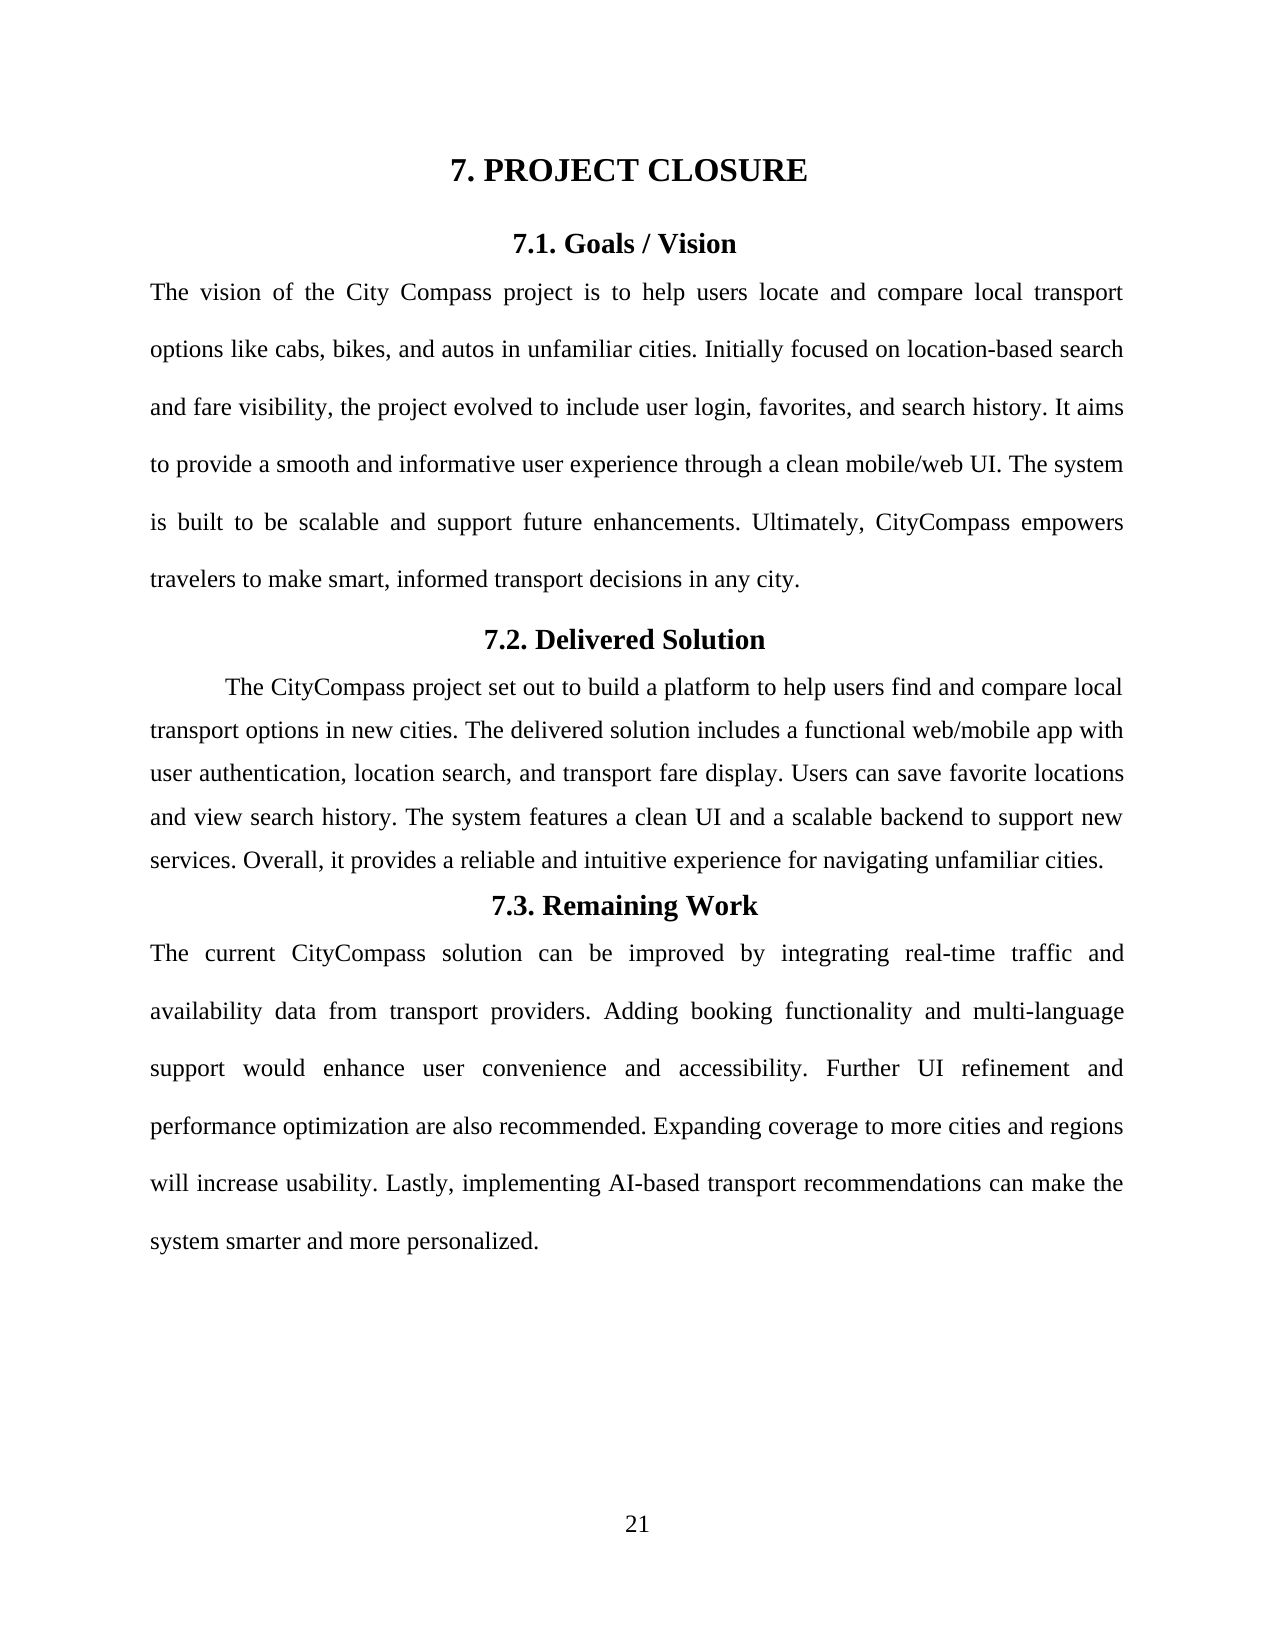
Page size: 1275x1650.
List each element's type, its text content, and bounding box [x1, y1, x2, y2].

text The vision of the City Compass project is to help users locate and compare local transport options like cabs, bikes, and autos in unfamiliar cities. Initially focused on location-based search and fare visibility, the project evolved to include user login, favorites, and search history. It aims to provide a smooth and informative user experience through a clean mobile/web UI. The system is built to be scalable and support future enhancements. Ultimately, CityCompass empowers travelers to make smart, informed transport decisions in any city. [150, 277, 1125, 593]
text Delivered Solution [150, 622, 1125, 656]
text Project Closure [150, 150, 1125, 188]
text Remaining Work [150, 888, 1125, 921]
text The CityCompass project set out to build a platform to help users find and compare local transport options in new cities. The delivered solution includes a functional web/mobile app with user authentication, location search, and transport fare display. Users can save favorite locations and view search history. The system features a clean UI and a scalable backend to support new services. Overall, it provides a reliable and intuitive experience for navigating unfamiliar cities. [150, 672, 1125, 873]
text The current CityCompass solution can be improved by integrating real-time traffic and availability data from transport providers. Adding booking functionality and multi-language support would enhance user convenience and accessibility. Further UI refinement and performance optimization are also recommended. Expanding coverage to more cities and regions will increase usability. Lastly, implementing AI-based transport recommendations can make the system smarter and more personalized. [150, 938, 1125, 1254]
text Goals / Vision [150, 227, 1125, 260]
